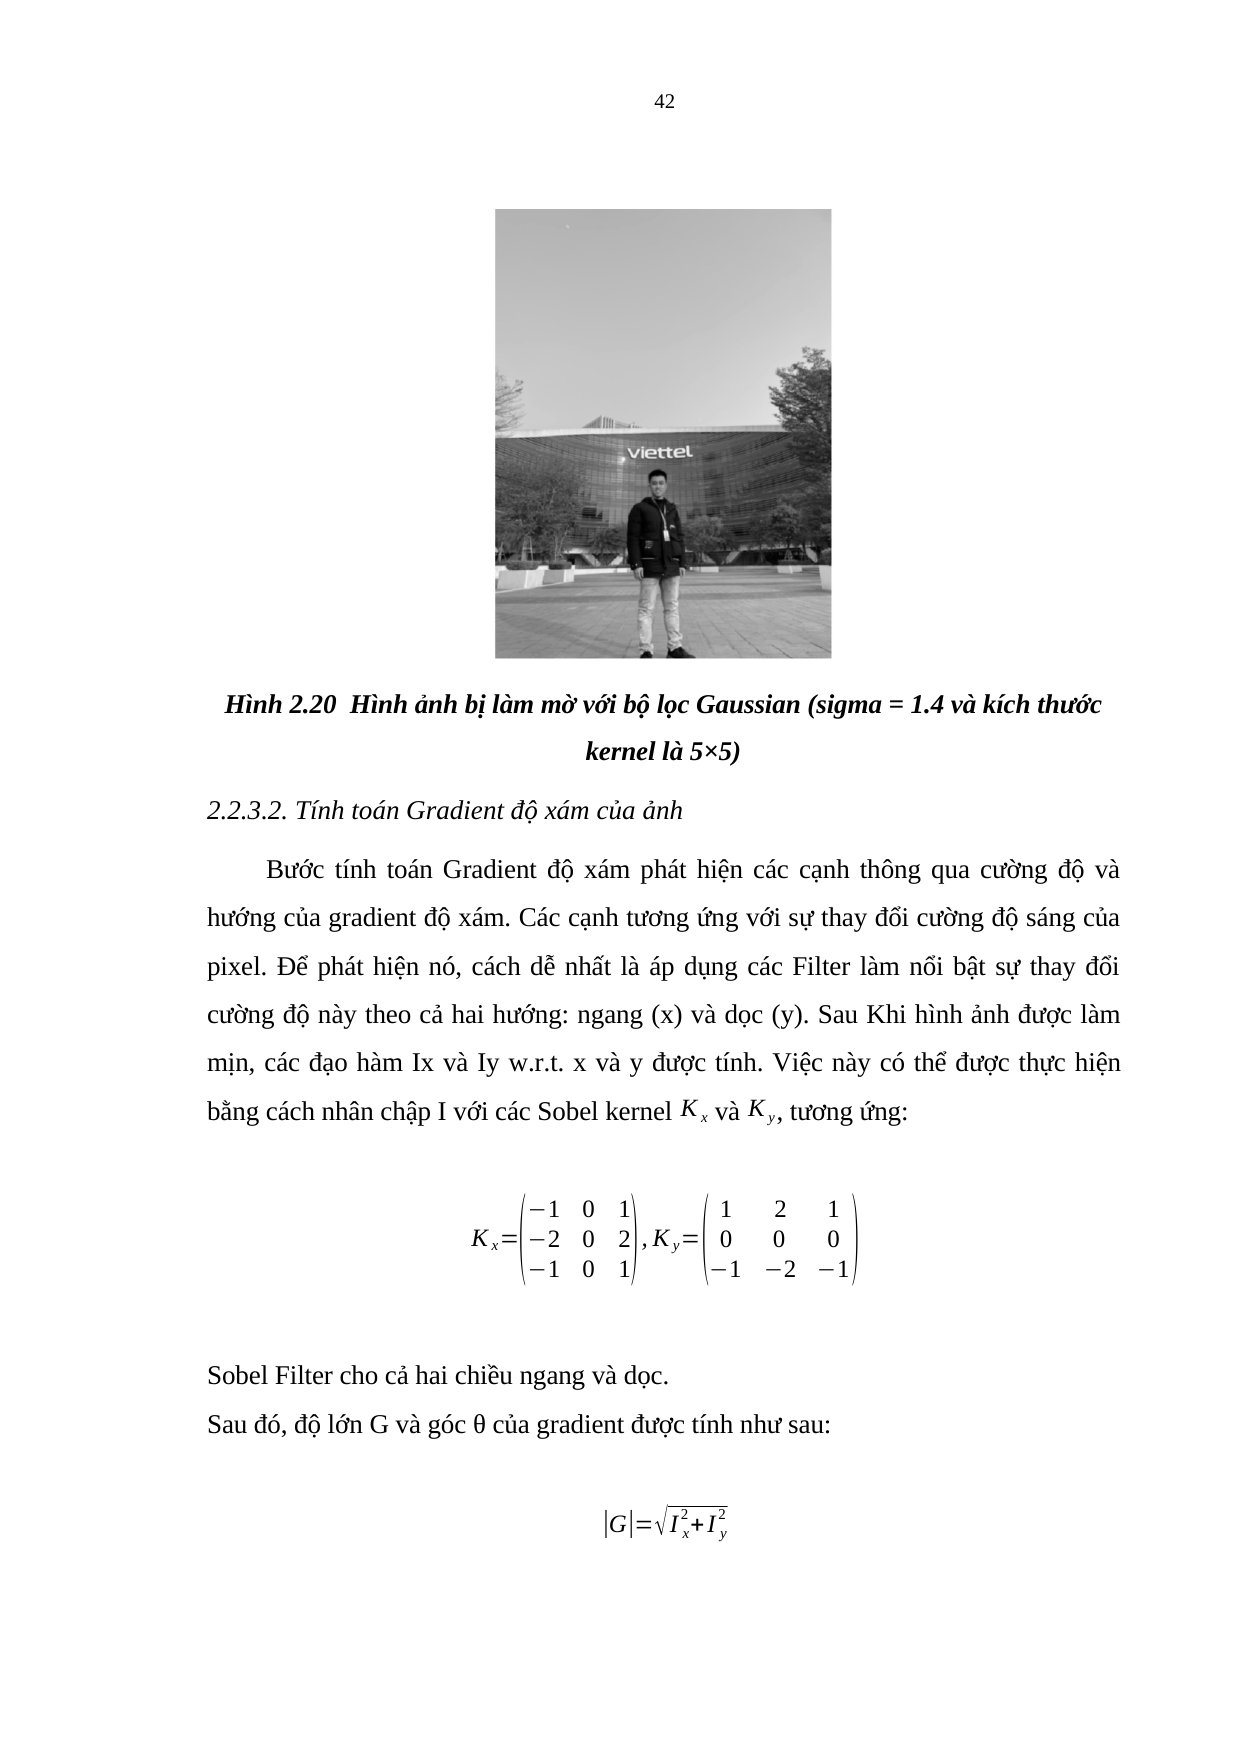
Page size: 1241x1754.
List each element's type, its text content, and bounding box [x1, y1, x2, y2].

text Hình 2.20 Hình ảnh bị làm mờ với bộ lọc Gaussian (sigma = 1.4 và kích thước kernel là 5×5) [207, 688, 1122, 766]
picture [493, 206, 836, 663]
text Sau đó, độ lớn G và góc θ của gradient được tính như sau: [207, 1408, 1122, 1439]
subtitle 2.2.3.2. Tính toán Gradient độ xám của ảnh [207, 794, 1122, 825]
text Bước tính toán Gradient độ xám phát hiện các cạnh thông qua cường độ và hướng của gradient độ xám. Các cạnh tương ứng với sự thay đổi cường độ sáng của pixel. Để phát hiện nó, cách dễ nhất là áp dụng các Filter làm nổi bật sự thay đổi cường độ này theo cả hai hướng: ngang (x) và dọc (y). Sau Khi hình ảnh được làm mịn, các đạo hàm Ix và Iy w.r.t. x và y được tính. Việc này có thể được thực hiện bằng cách nhân chập I với các Sobel kernel và , tương ứng: [207, 853, 1122, 1126]
text Sobel Filter cho cả hai chiều ngang và dọc. [207, 1359, 1122, 1391]
